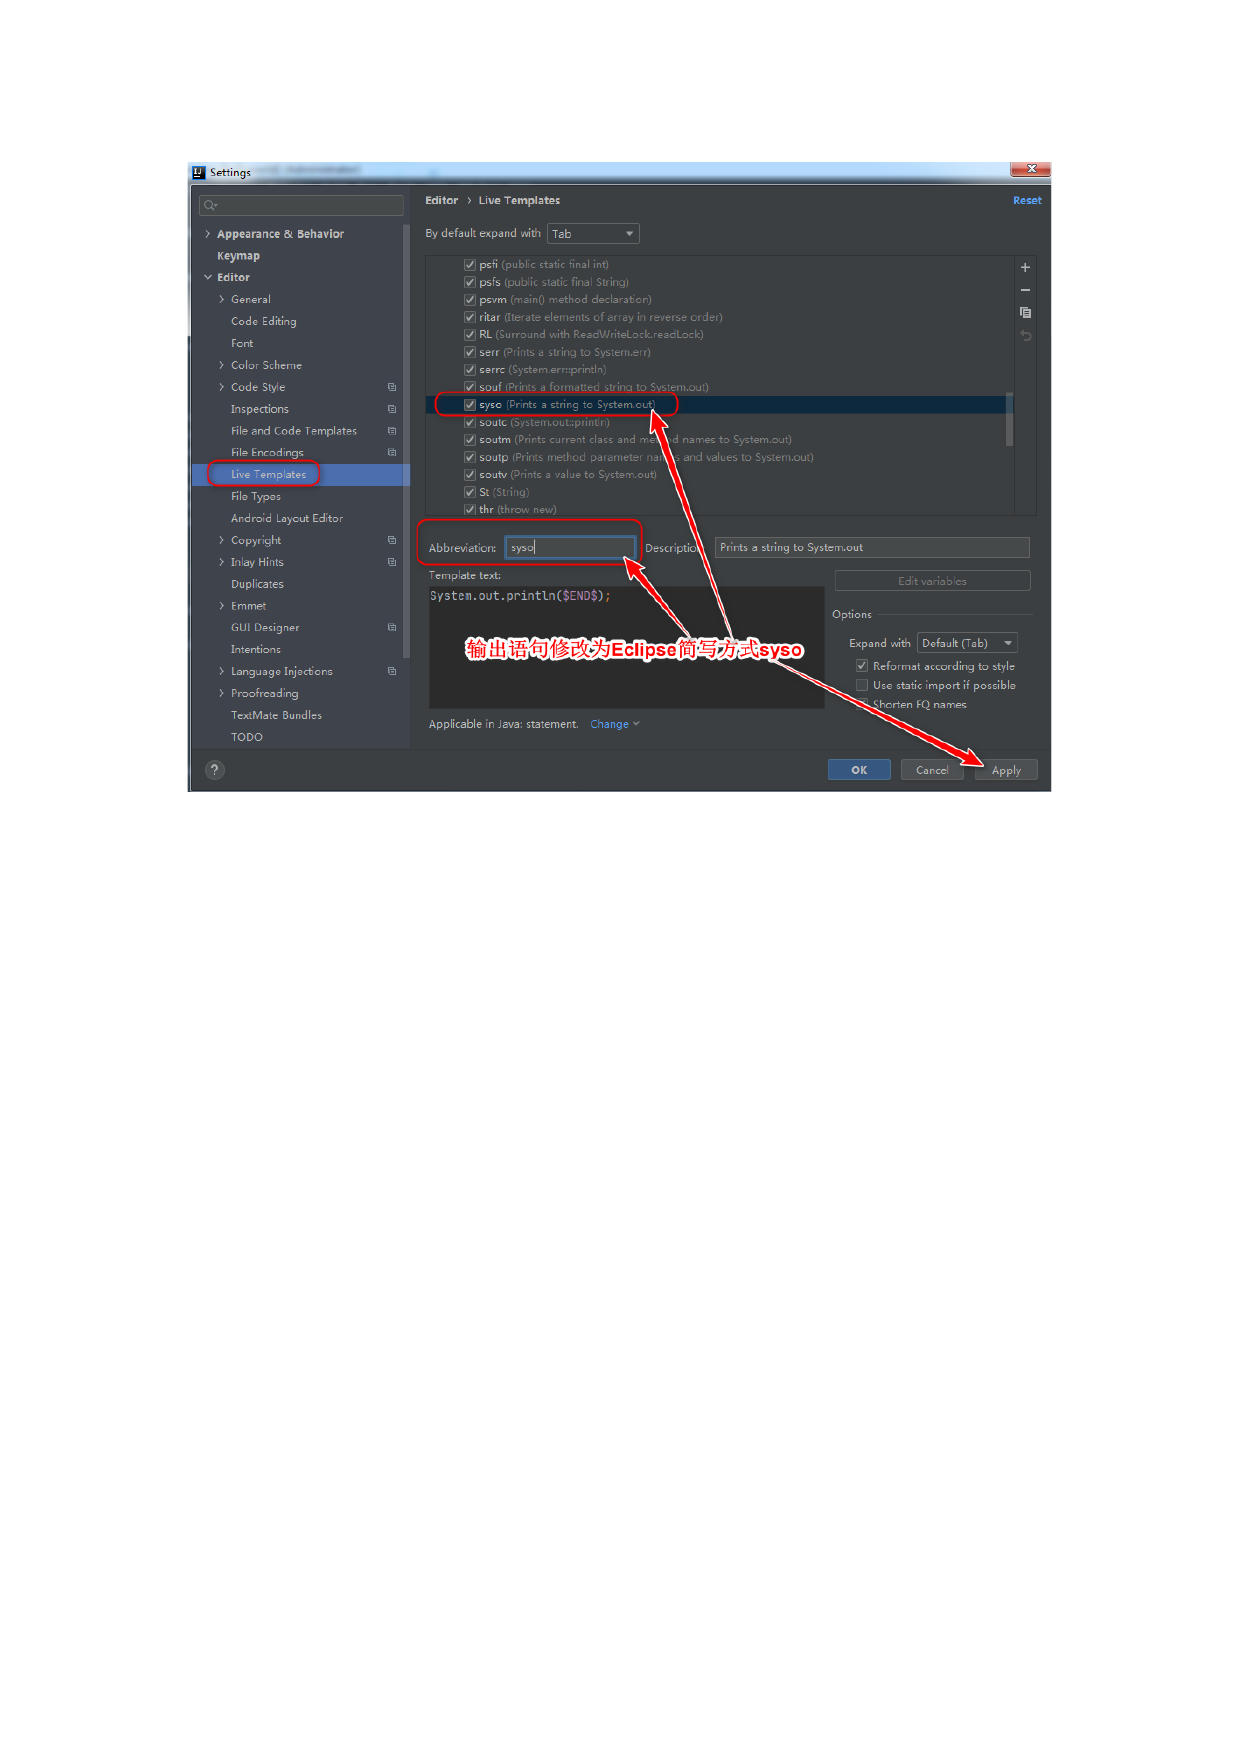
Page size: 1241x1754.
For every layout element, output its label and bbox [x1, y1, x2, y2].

picture [187, 162, 1052, 792]
